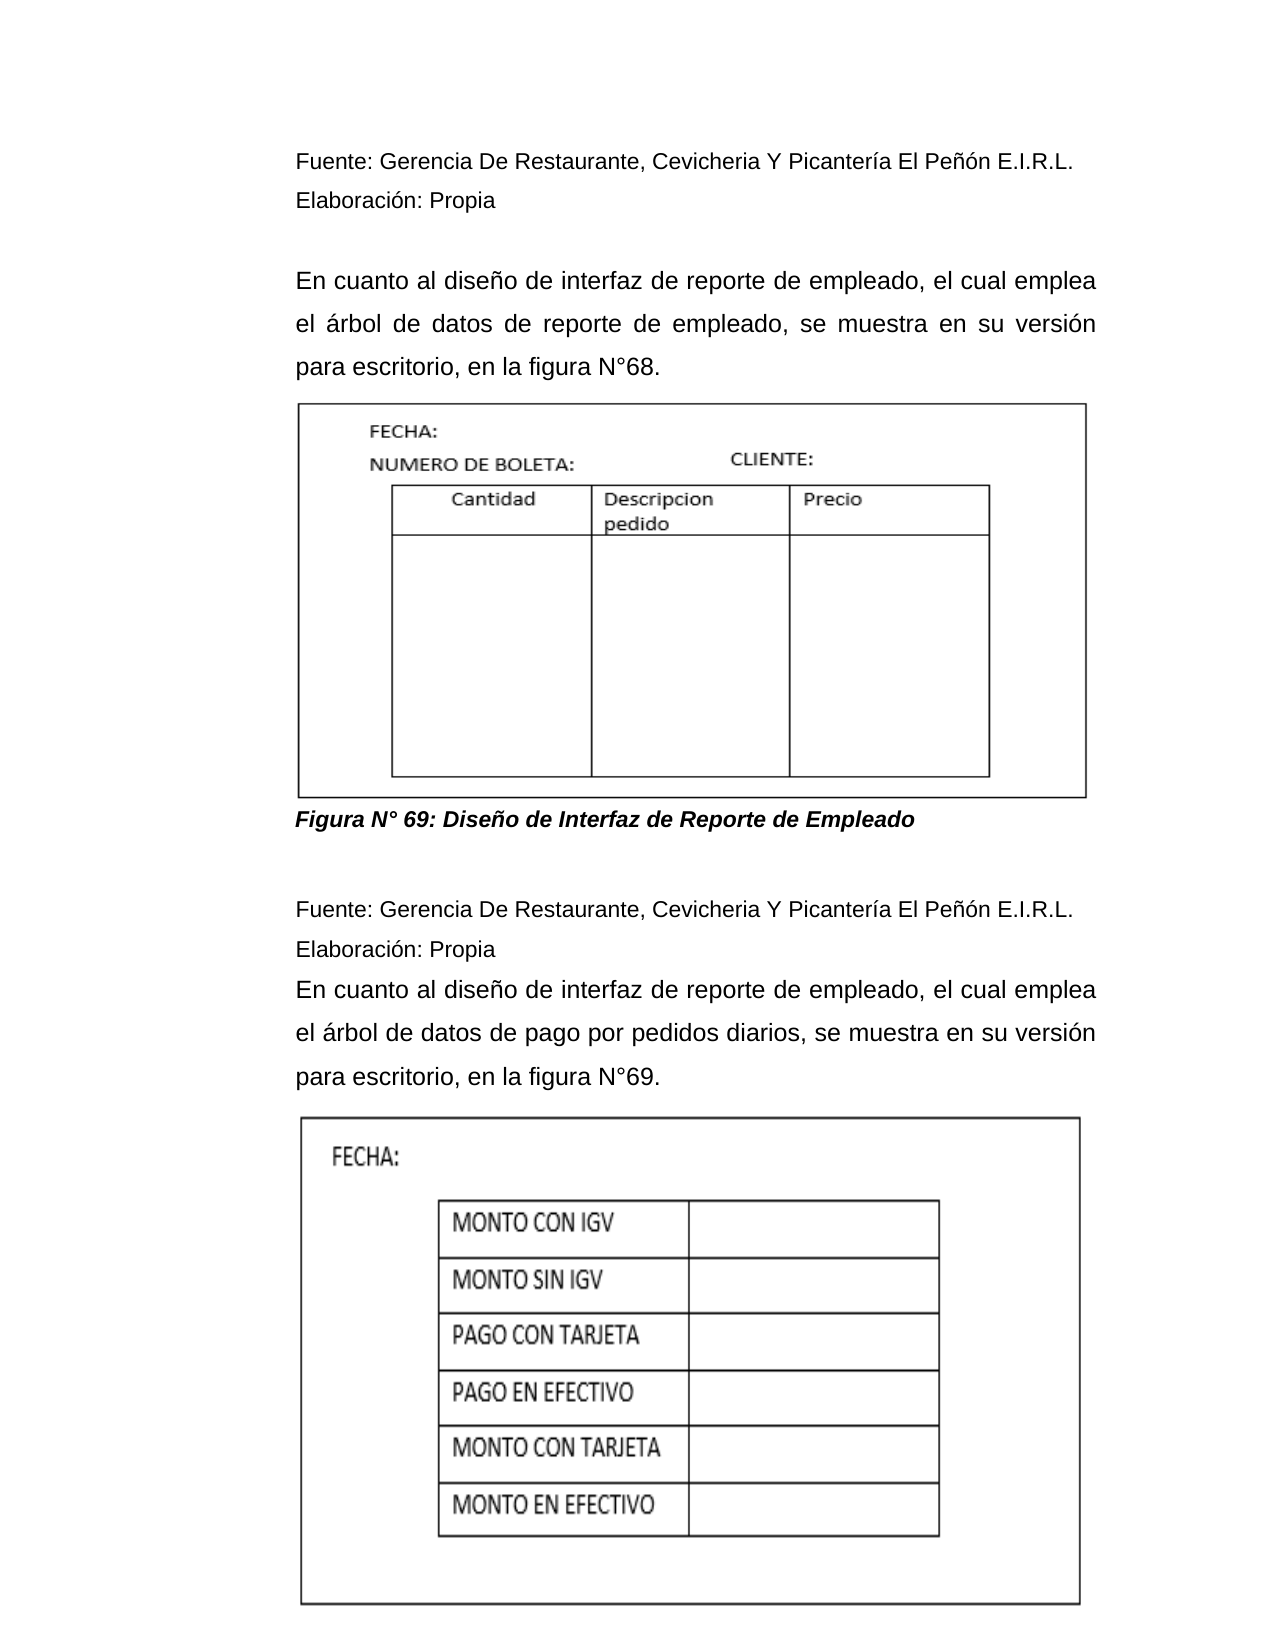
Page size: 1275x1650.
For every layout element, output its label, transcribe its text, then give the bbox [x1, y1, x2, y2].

text Fuente: Gerencia De Restaurante, Cevicheria Y Picantería El Peñón E.I.R.L. [295, 148, 1098, 174]
text En cuanto al diseño de interfaz de reporte de empleado, el cual emplea el árbol de datos de pago por pedidos diarios, se muestra en su versión para escritorio, en la figura N°69. [295, 975, 1098, 1090]
text Fuente: Gerencia De Restaurante, Cevicheria Y Picantería El Peñón E.I.R.L. [295, 837, 1098, 923]
text Elaboración: Propia [295, 187, 1098, 213]
picture [283, 1102, 1098, 1630]
picture [288, 390, 1098, 807]
text En cuanto al diseño de interfaz de reporte de empleado, el cual emplea el árbol de datos de reporte de empleado, se muestra en su versión para escritorio, en la figura N°68. [295, 266, 1098, 381]
text Elaboración: Propia [295, 936, 1098, 962]
